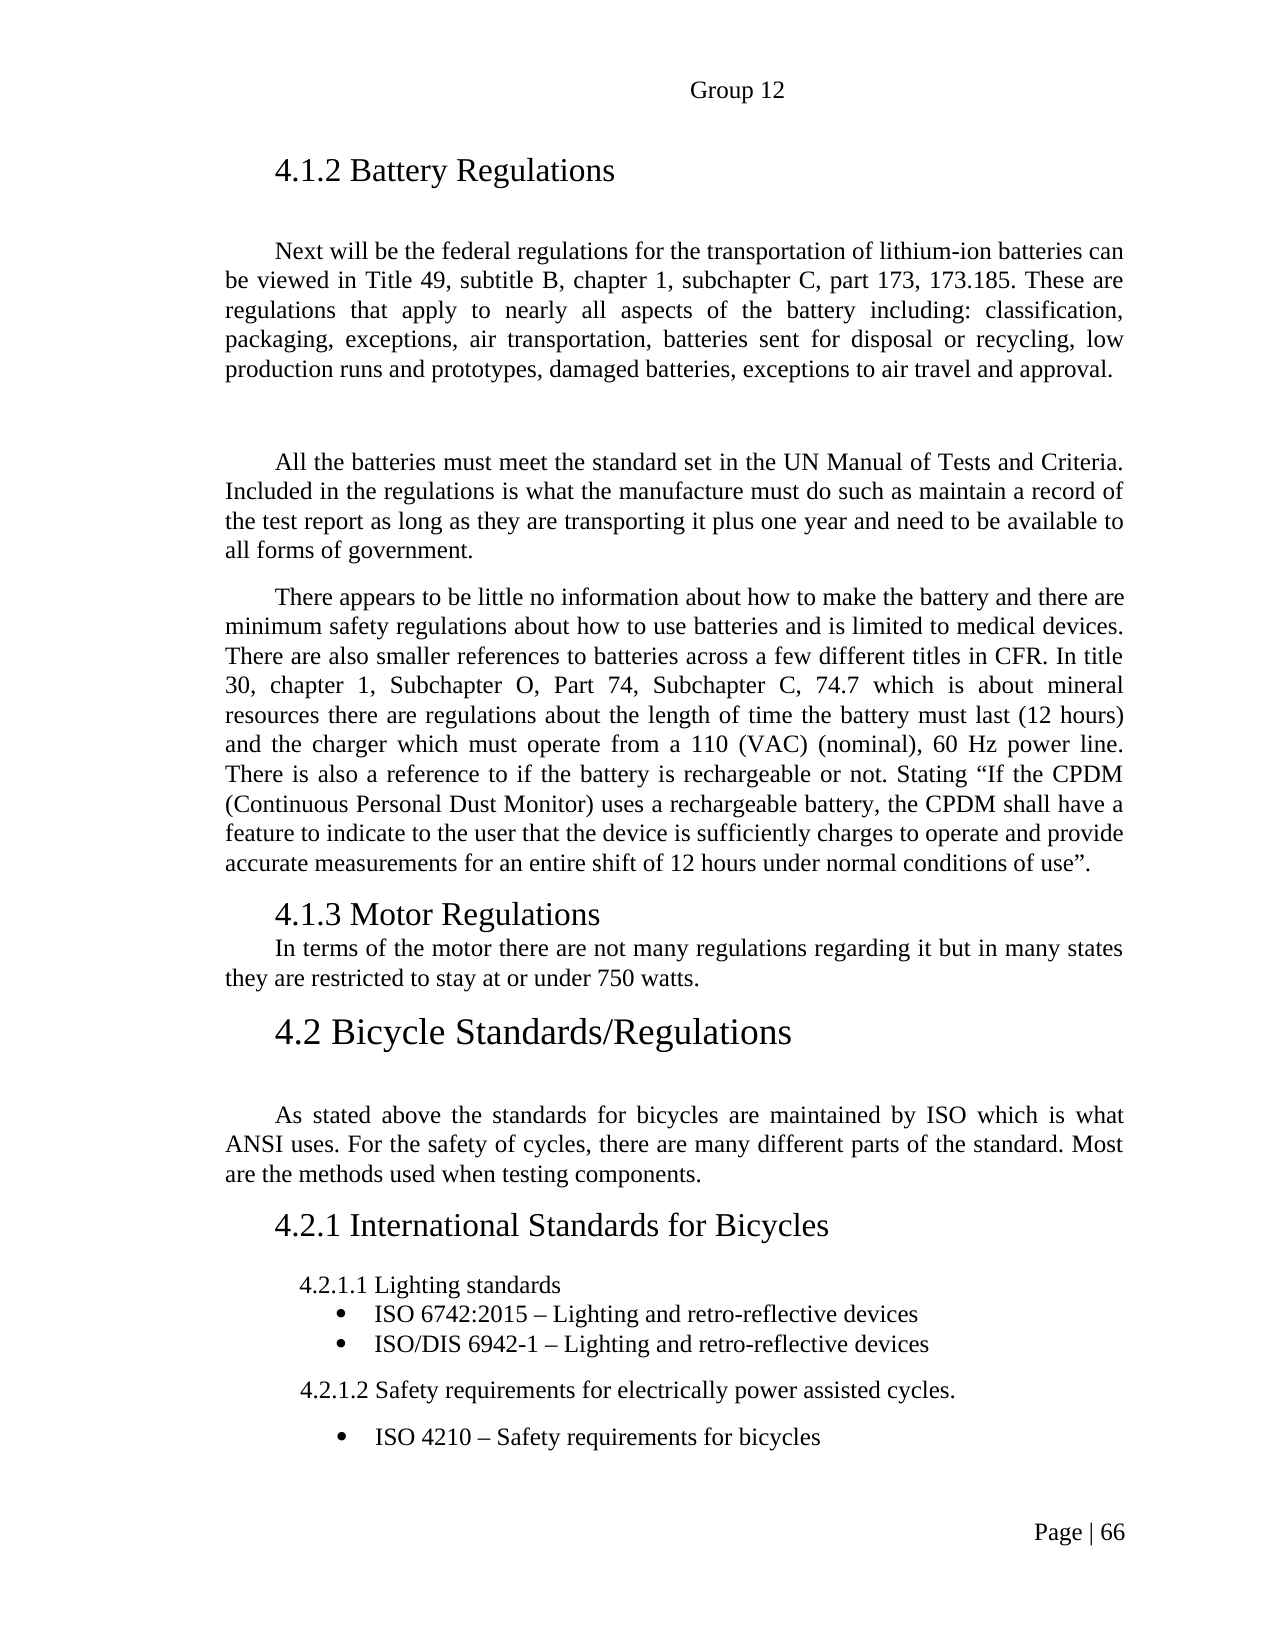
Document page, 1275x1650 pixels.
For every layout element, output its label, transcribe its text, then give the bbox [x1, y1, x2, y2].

subtitle International Standards for Bicycles [274, 1205, 1125, 1244]
subtitle 4.1.3 Motor Regulations [225, 894, 1125, 932]
text All the batteries must meet the standard set in the UN Manual of Tests and Criteria. Included in the regulations is what the manufacture must do such as maintain a record of the test report as long as they are transporting it plus one year and need to be available to all forms of government. [225, 447, 1125, 564]
text Next will be the federal regulations for the transportation of lithium-ion batteries can be viewed in Title 49, subtitle B, chapter 1, subchapter C, part 173, 173.185. These are regulations that apply to nearly all aspects of the battery including: classification, packaging, exceptions, air transportation, batteries sent for disposal or recycling, low production runs and prototypes, damaged batteries, exceptions to air travel and approval. [225, 236, 1125, 383]
subtitle 4.1.2 Battery Regulations [225, 150, 1125, 188]
subtitle 4.2 Bicycle Standards/Regulations [225, 1009, 1125, 1052]
text There appears to be little no information about how to make the battery and there are minimum safety regulations about how to use batteries and is limited to medical devices. There are also smaller references to batteries across a few different titles in CFR. In title 30, chapter 1, Subchapter O, Part 74, Subchapter C, 74.7 which is about mineral resources there are regulations about the length of time the battery must last (12 hours) and the charger which must operate from a 110 (VAC) (nominal), 60 Hz power line. There is also a reference to if the battery is rechargeable or not. Stating “If the CPDM (Continuous Personal Dust Monitor) uses a rechargeable battery, the CPDM shall have a feature to indicate to the user that the device is sufficiently charges to operate and provide accurate measurements for an entire shift of 12 hours under normal conditions of use”. [225, 582, 1125, 877]
list ISO 6742:2015 – Lighting and retro-reflective devices [337, 1299, 1125, 1328]
text As stated above the standards for bicycles are maintained by ISO which is what ANSI uses. For the safety of cycles, there are many different parts of the standard. Most are the methods used when testing components. [225, 1100, 1125, 1188]
list ISO/DIS 6942-1 – Lighting and retro-reflective devices [337, 1329, 1125, 1358]
list Lighting standards [299, 1270, 1125, 1299]
list ISO 4210 – Safety requirements for bicycles [337, 1422, 1125, 1450]
text 4.2.1.2 Safety requirements for electrically power assisted cycles. [225, 1375, 1125, 1404]
text In terms of the motor there are not many regulations regarding it but in many states they are restricted to stay at or under 750 watts. [225, 933, 1125, 992]
